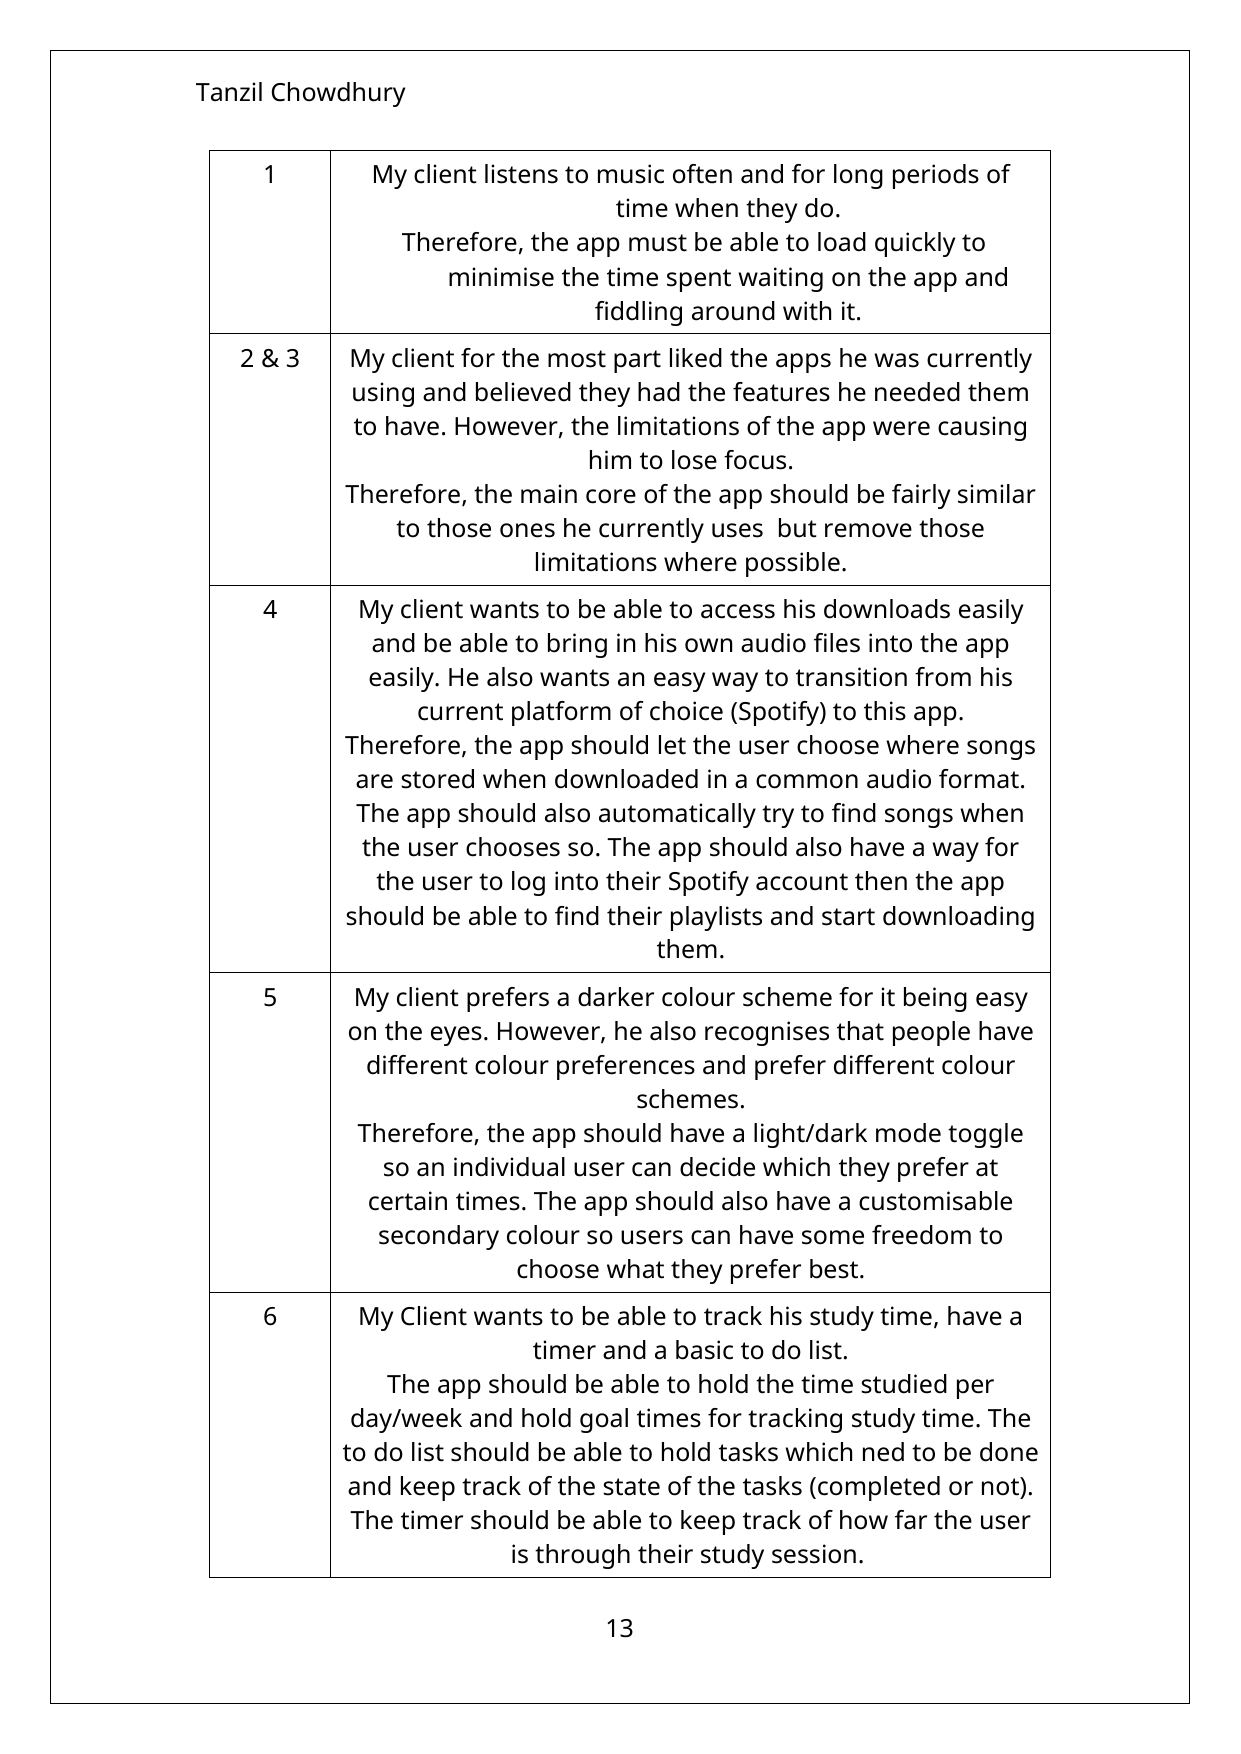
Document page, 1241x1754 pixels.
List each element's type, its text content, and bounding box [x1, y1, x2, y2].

table_cell My client listens to music often and for long periods of time when they do. Therefore, the app must be able to load quickly to minimise the time spent waiting on the app and fiddling around with it. [331, 151, 1050, 333]
table_cell My client prefers a darker colour scheme for it being easy on the eyes. However, he also recognises that people have different colour preferences and prefer different colour schemes. Therefore, the app should have a light/dark mode toggle so an individual user can decide which they prefer at certain times. The app should also have a customisable secondary colour so users can have some freedom to choose what they prefer best. [331, 973, 1050, 1292]
table_cell My client wants to be able to access his downloads easily and be able to bring in his own audio files into the app easily. He also wants an easy way to transition from his current platform of choice (Spotify) to this app. Therefore, the app should let the user choose where songs are stored when downloaded in a common audio format. The app should also automatically try to find songs when the user chooses so. The app should also have a way for the user to log into their Spotify account then the app should be able to find their playlists and start downloading them. [331, 586, 1050, 972]
table_cell 1 [210, 151, 330, 333]
table_cell My client for the most part liked the apps he was currently using and believed they had the features he needed them to have. However, the limitations of the app were causing him to lose focus. Therefore, the main core of the app should be fairly similar to those ones he currently uses but remove those limitations where possible. [331, 334, 1050, 584]
table_cell 4 [210, 586, 330, 972]
table_cell 5 [210, 973, 330, 1292]
table_cell 2 & 3 [210, 334, 330, 584]
table_cell 6 [210, 1293, 330, 1577]
table_cell My Client wants to be able to track his study time, have a timer and a basic to do list. The app should be able to hold the time studied per day/week and hold goal times for tracking study time. The to do list should be able to hold tasks which ned to be done and keep track of the state of the tasks (completed or not). The timer should be able to keep track of how far the user is through their study session. [331, 1293, 1050, 1577]
